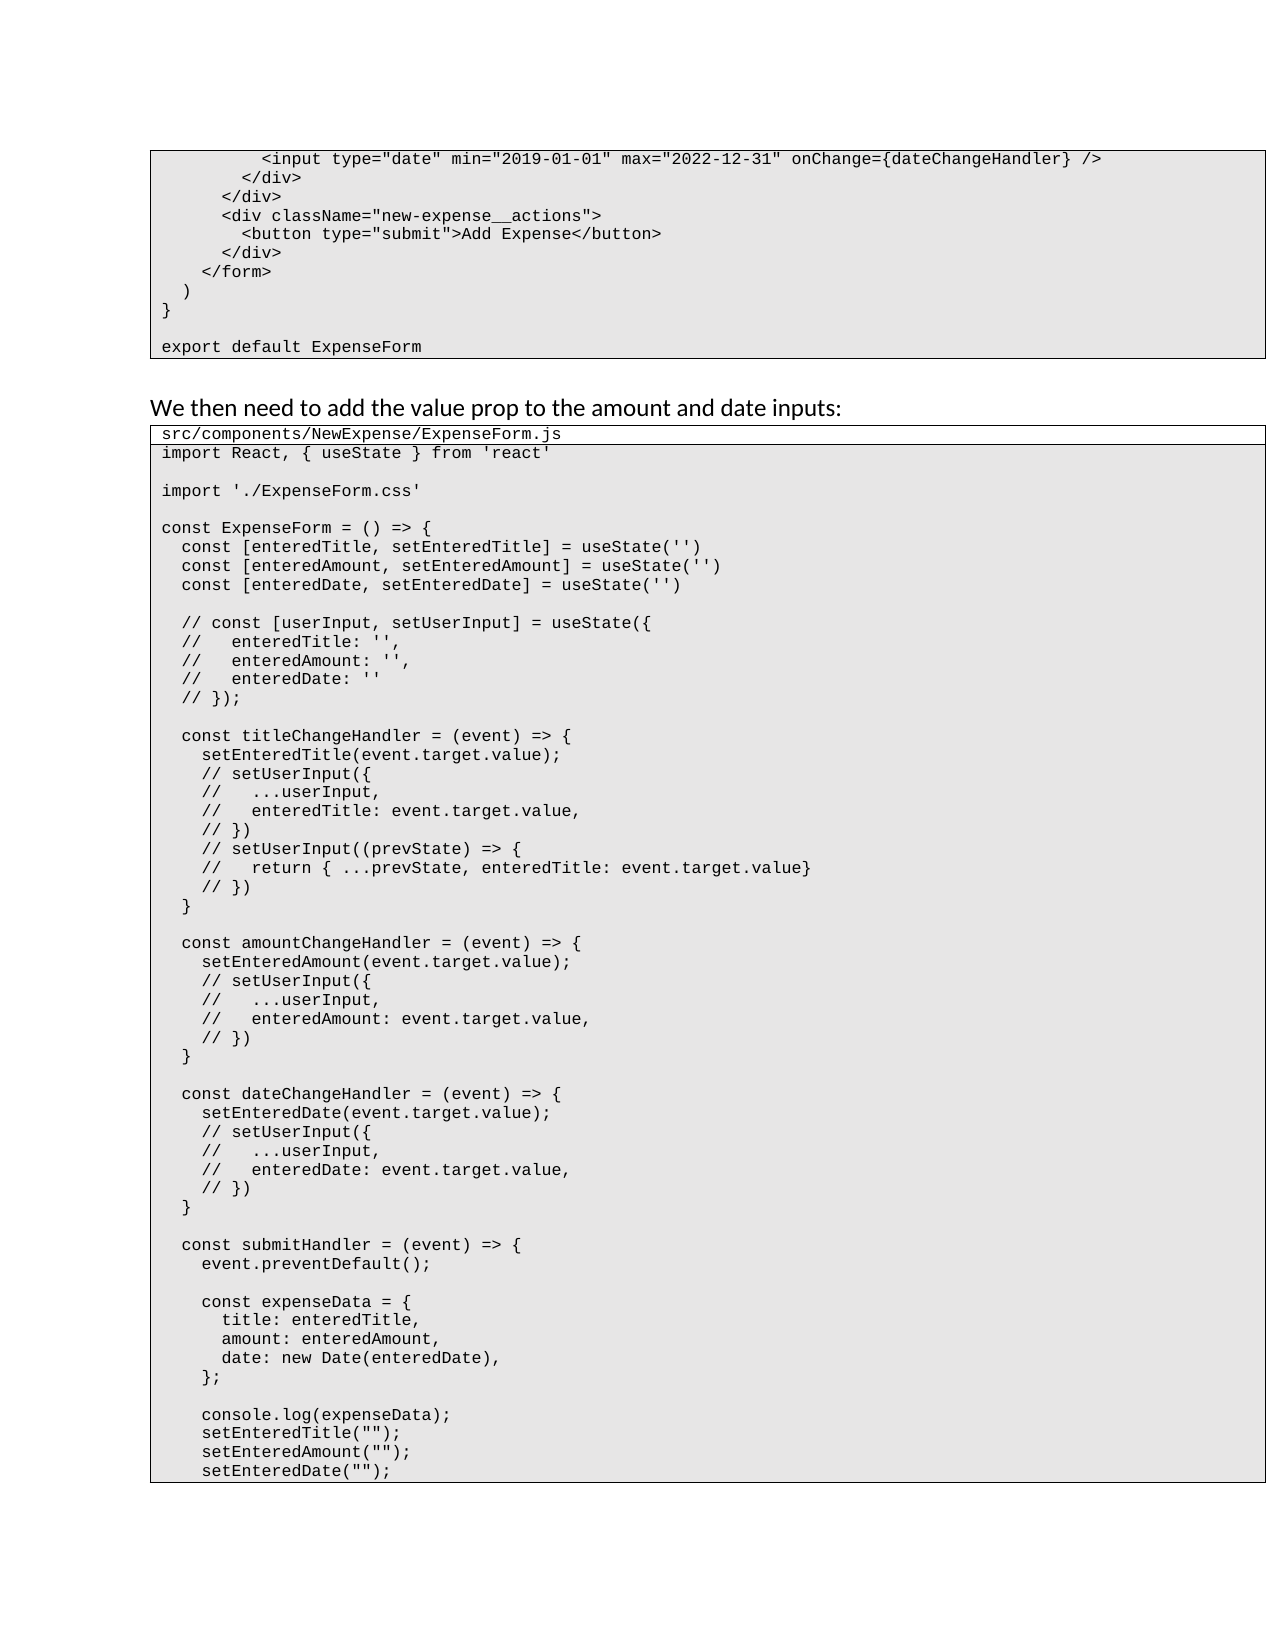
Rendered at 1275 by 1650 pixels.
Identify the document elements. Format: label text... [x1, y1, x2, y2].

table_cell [151, 445, 1265, 1482]
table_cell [151, 151, 1265, 358]
table_header src/components/NewExpense/ExpenseForm.js [151, 426, 1265, 444]
text We then need to add the value prop to the amount and date inputs: [150, 392, 1125, 422]
